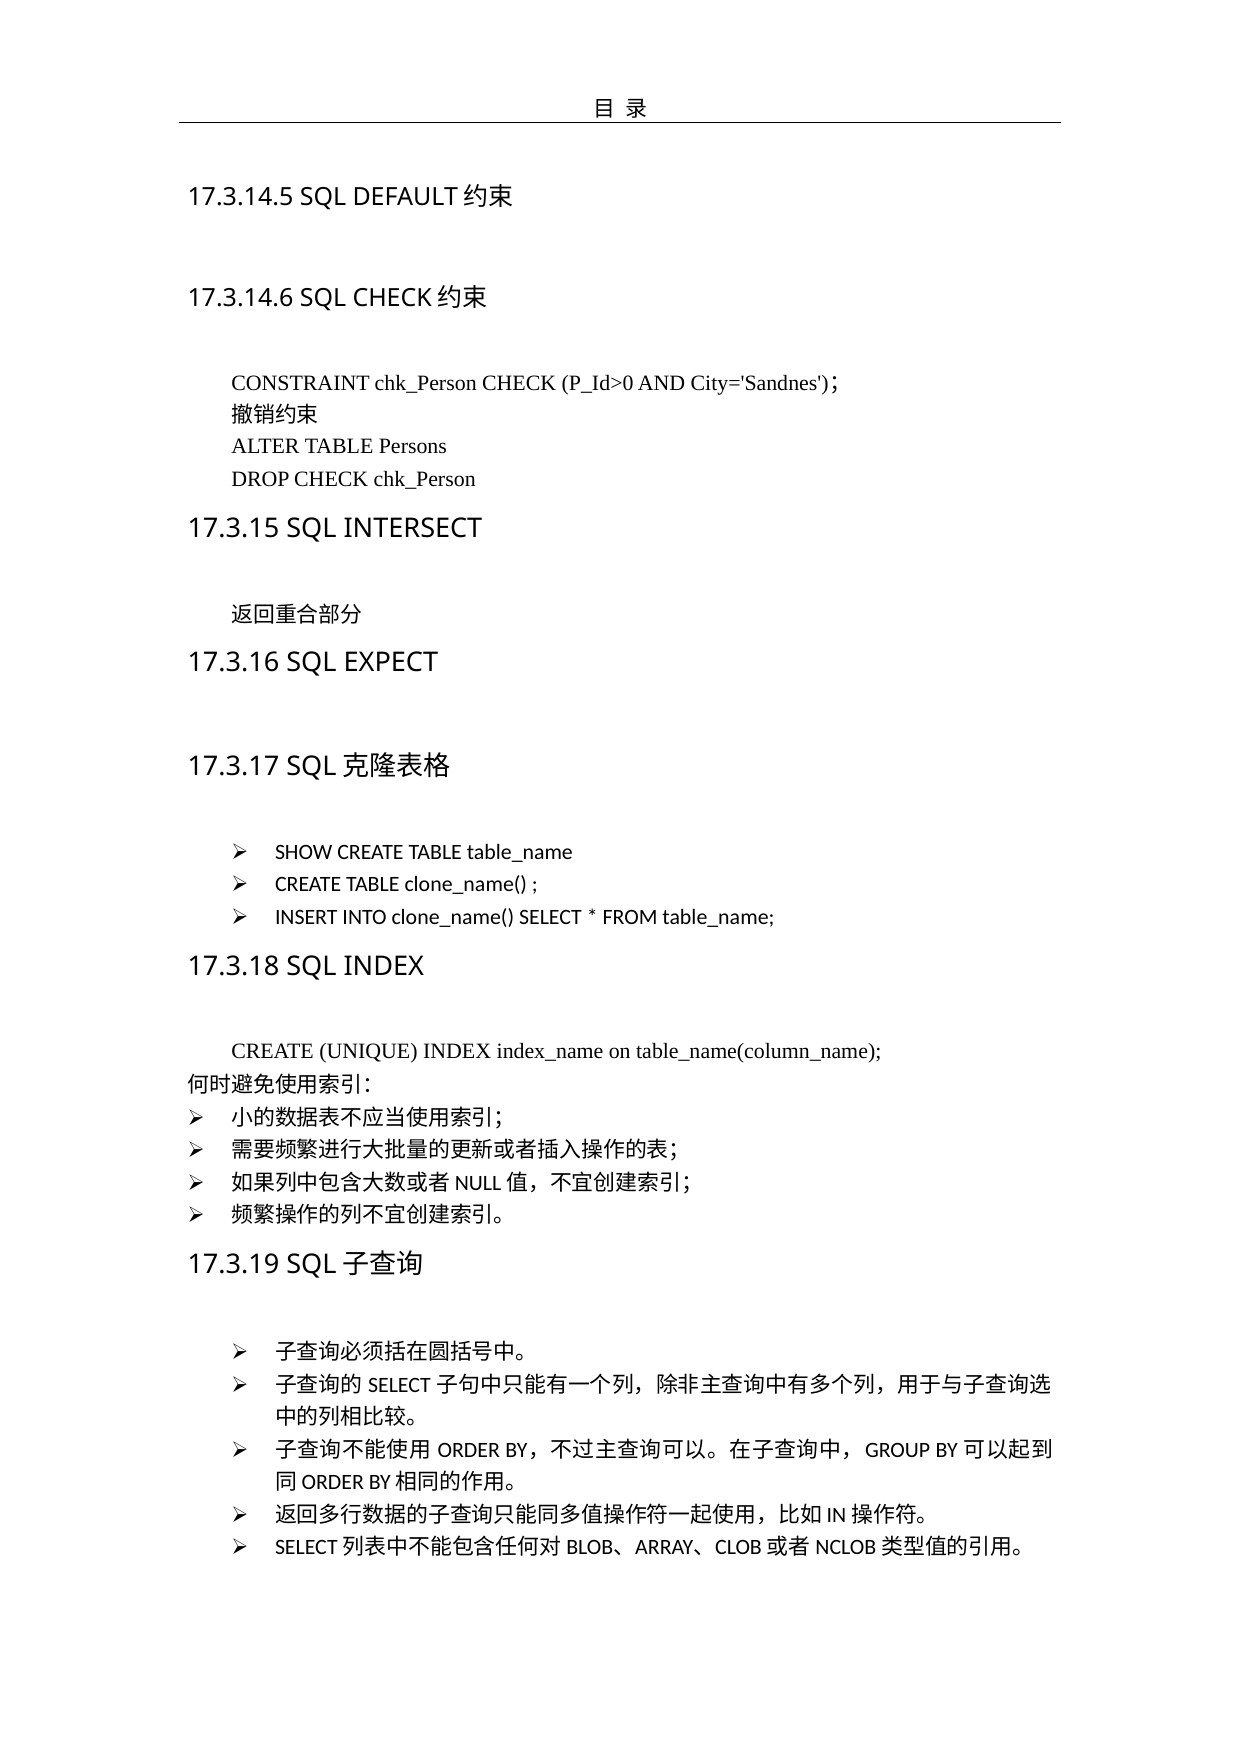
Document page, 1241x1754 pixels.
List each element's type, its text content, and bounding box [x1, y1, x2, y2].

subtitle SQL INDEX [187, 933, 1053, 998]
subtitle SQL子查询 [187, 1229, 1053, 1294]
subtitle SQL CHECK约束 [187, 263, 1053, 328]
text 何时避免使用索引： [187, 1067, 1053, 1099]
text 返回重合部分 [187, 596, 1053, 629]
text DROP CHECK chk_Person [187, 462, 1053, 494]
list CREATE TABLE clone_name() ; [231, 868, 1053, 900]
text ALTER TABLE Persons [187, 429, 1053, 462]
subtitle SQL EXPECT [187, 629, 1053, 694]
list 需要频繁进行大批量的更新或者插入操作的表； [187, 1132, 1053, 1164]
list SHOW CREATE TABLE table_name [231, 835, 1053, 868]
text CREATE (UNIQUE) INDEX index_name on table_name(column_name); [187, 1034, 1053, 1067]
text 撤销约束 [187, 397, 1053, 429]
subtitle SQL DEFAULT约束 [187, 162, 1053, 227]
list 子查询不能使用 ORDER BY，不过主查询可以。在子查询中，GROUP BY 可以起到同 ORDER BY 相同的作用。 [231, 1431, 1053, 1496]
text CONSTRAINT chk_Person CHECK (P_Id>0 AND City='Sandnes')； [187, 364, 1053, 397]
list 子查询的 SELECT 子句中只能有一个列，除非主查询中有多个列，用于与子查询选中的列相比较。 [231, 1366, 1053, 1431]
subtitle SQL INTERSECT [187, 494, 1053, 559]
list INSERT INTO clone_name() SELECT * FROM table_name; [231, 900, 1053, 933]
list 小的数据表不应当使用索引； [187, 1099, 1053, 1132]
list 如果列中包含大数或者 NULL 值，不宜创建索引； [187, 1164, 1053, 1197]
list 频繁操作的列不宜创建索引。 [187, 1197, 1053, 1229]
subtitle SQL克隆表格 [187, 731, 1053, 796]
list 子查询必须括在圆括号中。 [231, 1334, 1053, 1366]
list SELECT 列表中不能包含任何对 BLOB、ARRAY、CLOB 或者 NCLOB 类型值的引用。 [231, 1529, 1053, 1561]
list 返回多行数据的子查询只能同多值操作符一起使用，比如 IN 操作符。 [231, 1496, 1053, 1529]
